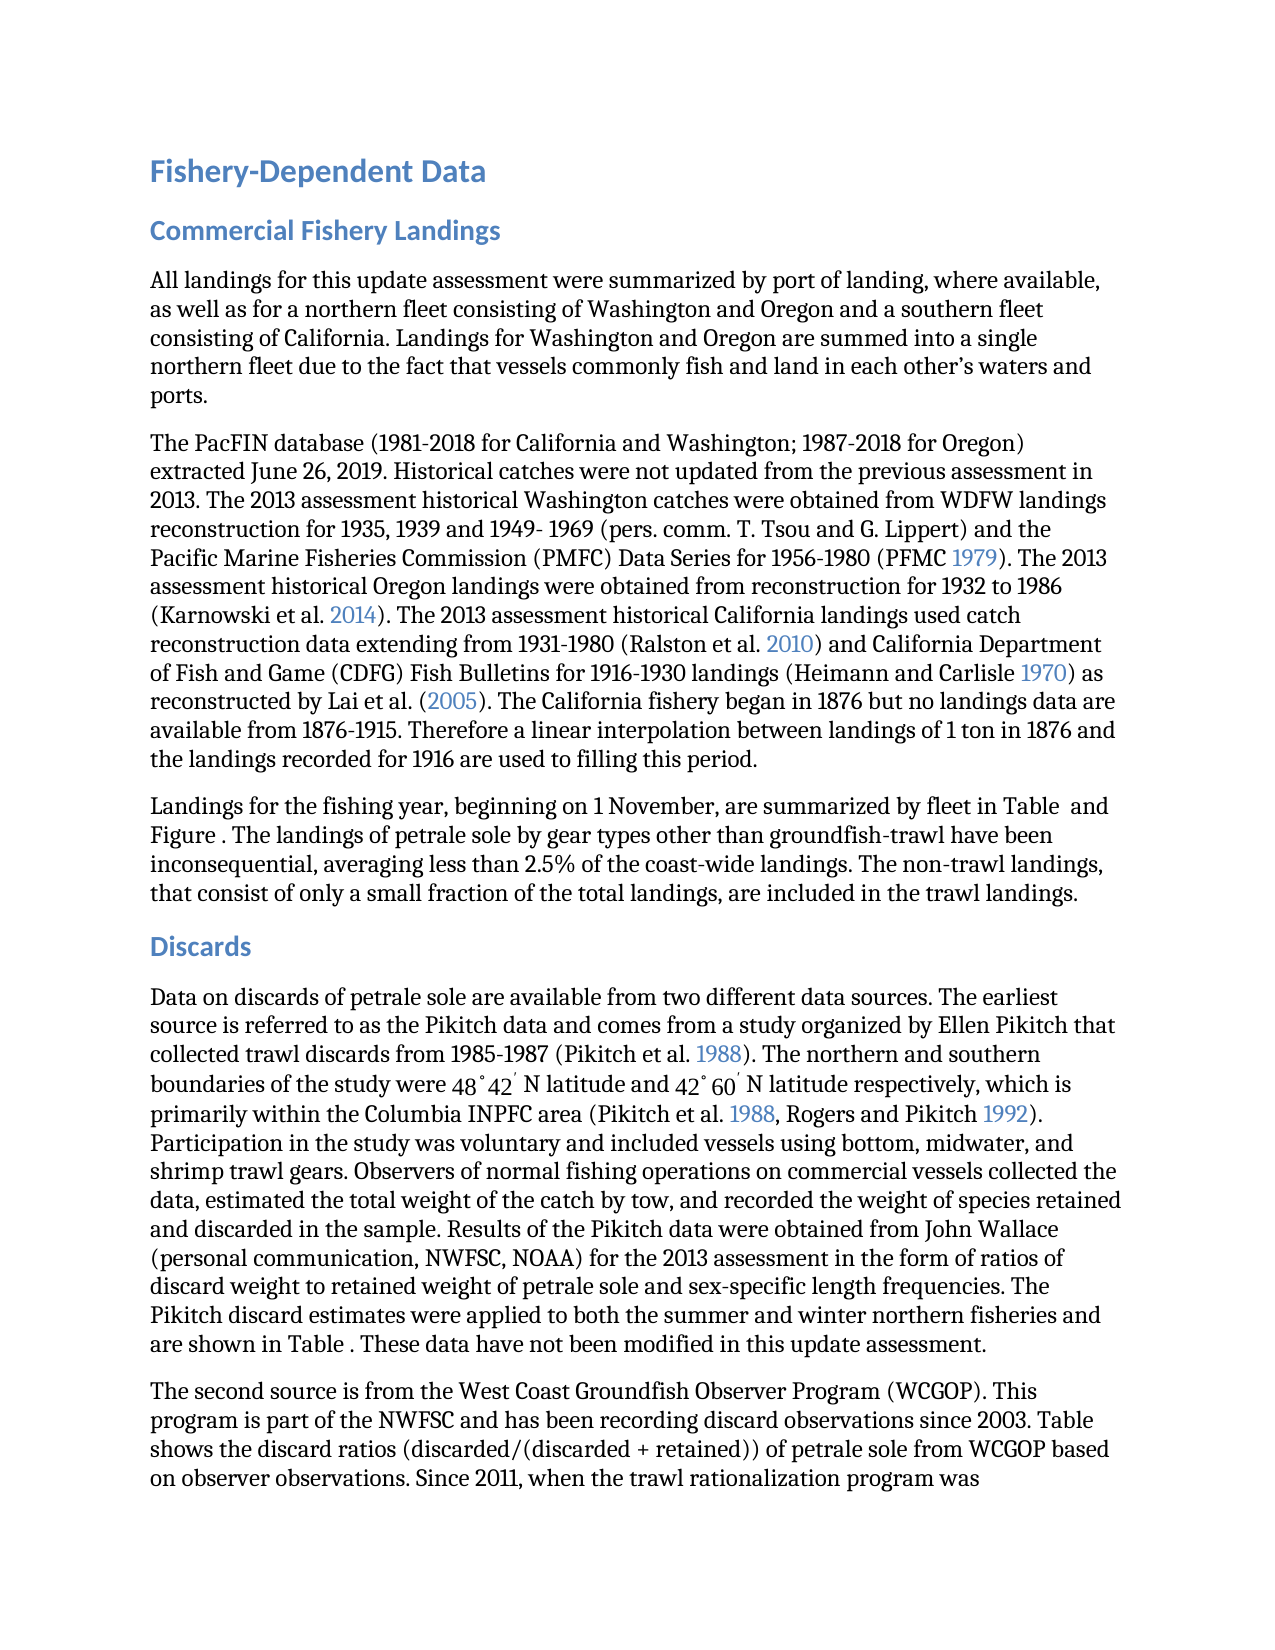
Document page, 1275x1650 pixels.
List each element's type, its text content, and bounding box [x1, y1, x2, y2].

subtitle Discards [150, 928, 1125, 964]
subtitle Commercial Fishery Landings [150, 212, 1125, 247]
subtitle Fishery-Dependent Data [150, 150, 1125, 191]
text Data on discards of petrale sole are available from two different data sources. The earliest source is referred to as the Pikitch data and comes from a study organized by Ellen Pikitch that collected trawl discards from 1985-1987 (Pikitch et al. 1988). The northern and southern boundaries of the study were N latitude and N latitude respectively, which is primarily within the Columbia INPFC area (Pikitch et al. 1988, Rogers and Pikitch 1992). Participation in the study was voluntary and included vessels using bottom, midwater, and shrimp trawl gears. Observers of normal fishing operations on commercial vessels collected the data, estimated the total weight of the catch by tow, and recorded the weight of species retained and discarded in the sample. Results of the Pikitch data were obtained from John Wallace (personal communication, NWFSC, NOAA) for the 2013 assessment in the form of ratios of discard weight to retained weight of petrale sole and sex-specific length frequencies. The Pikitch discard estimates were applied to both the summer and winter northern fisheries and are shown in Table . These data have not been modified in this update assessment. [150, 982, 1125, 1358]
text Landings for the fishing year, beginning on 1 November, are summarized by fleet in Table and Figure . The landings of petrale sole by gear types other than groundfish-trawl have been inconsequential, averaging less than 2.5% of the coast-wide landings. The non-trawl landings, that consist of only a small fraction of the total landings, are included in the trawl landings. [150, 792, 1125, 907]
text All landings for this update assessment were summarized by port of landing, where available, as well as for a northern fleet consisting of Washington and Oregon and a southern fleet consisting of California. Landings for Washington and Oregon are summed into a single northern fleet due to the fact that vessels commonly fish and land in each other’s waters and ports. [150, 266, 1125, 410]
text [150, 1377, 1125, 1492]
text The PacFIN database (1981-2018 for California and Washington; 1987-2018 for Oregon) extracted June 26, 2019. Historical catches were not updated from the previous assessment in 2013. The 2013 assessment historical Washington catches were obtained from WDFW landings reconstruction for 1935, 1939 and 1949- 1969 (pers. comm. T. Tsou and G. Lippert) and the Pacific Marine Fisheries Commission (PMFC) Data Series for 1956-1980 (PFMC 1979). The 2013 assessment historical Oregon landings were obtained from reconstruction for 1932 to 1986 (Karnowski et al. 2014). The 2013 assessment historical California landings used catch reconstruction data extending from 1931-1980 (Ralston et al. 2010) and California Department of Fish and Game (CDFG) Fish Bulletins for 1916-1930 landings (Heimann and Carlisle 1970) as reconstructed by Lai et al. (2005). The California fishery began in 1876 but no landings data are available from 1876-1915. Therefore a linear interpolation between landings of 1 ton in 1876 and the landings recorded for 1916 are used to filling this period. [150, 428, 1125, 773]
